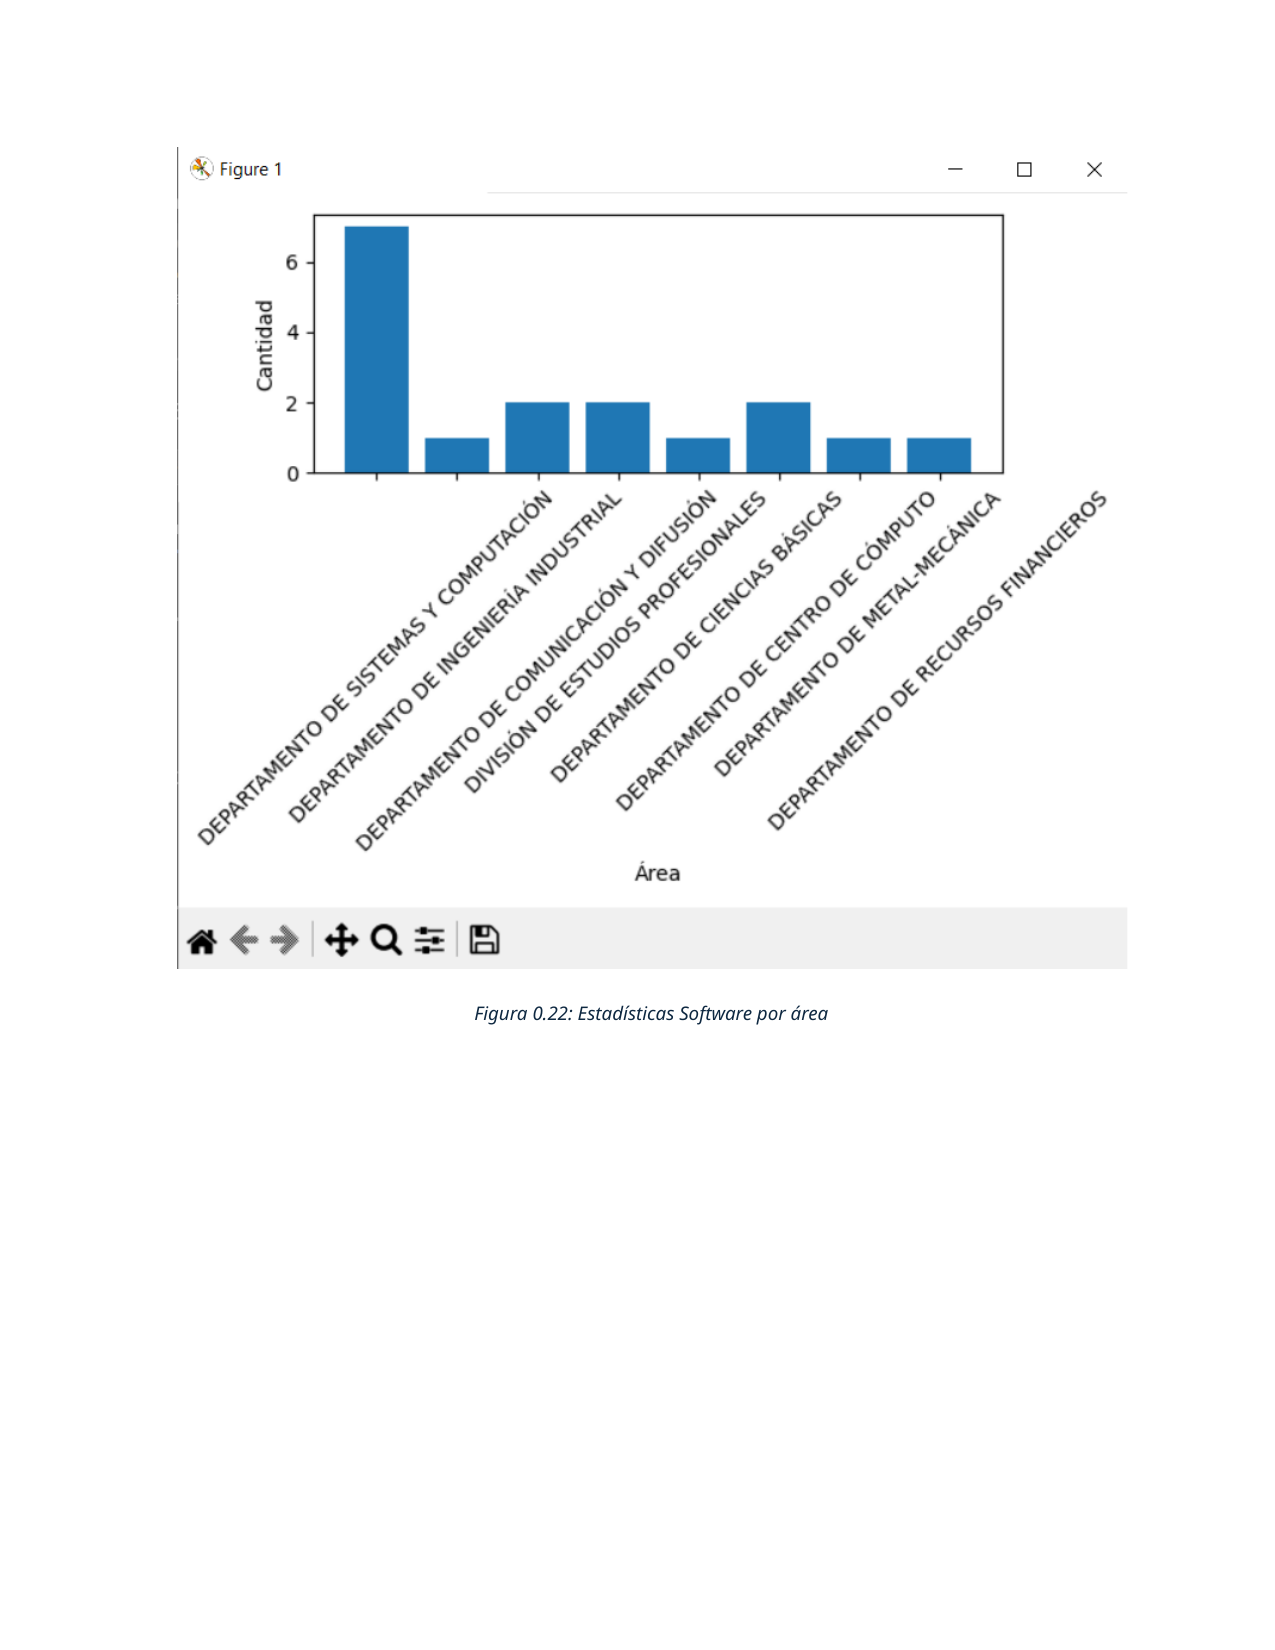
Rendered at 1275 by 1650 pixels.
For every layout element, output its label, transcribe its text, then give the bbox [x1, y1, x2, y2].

picture [177, 147, 1128, 969]
